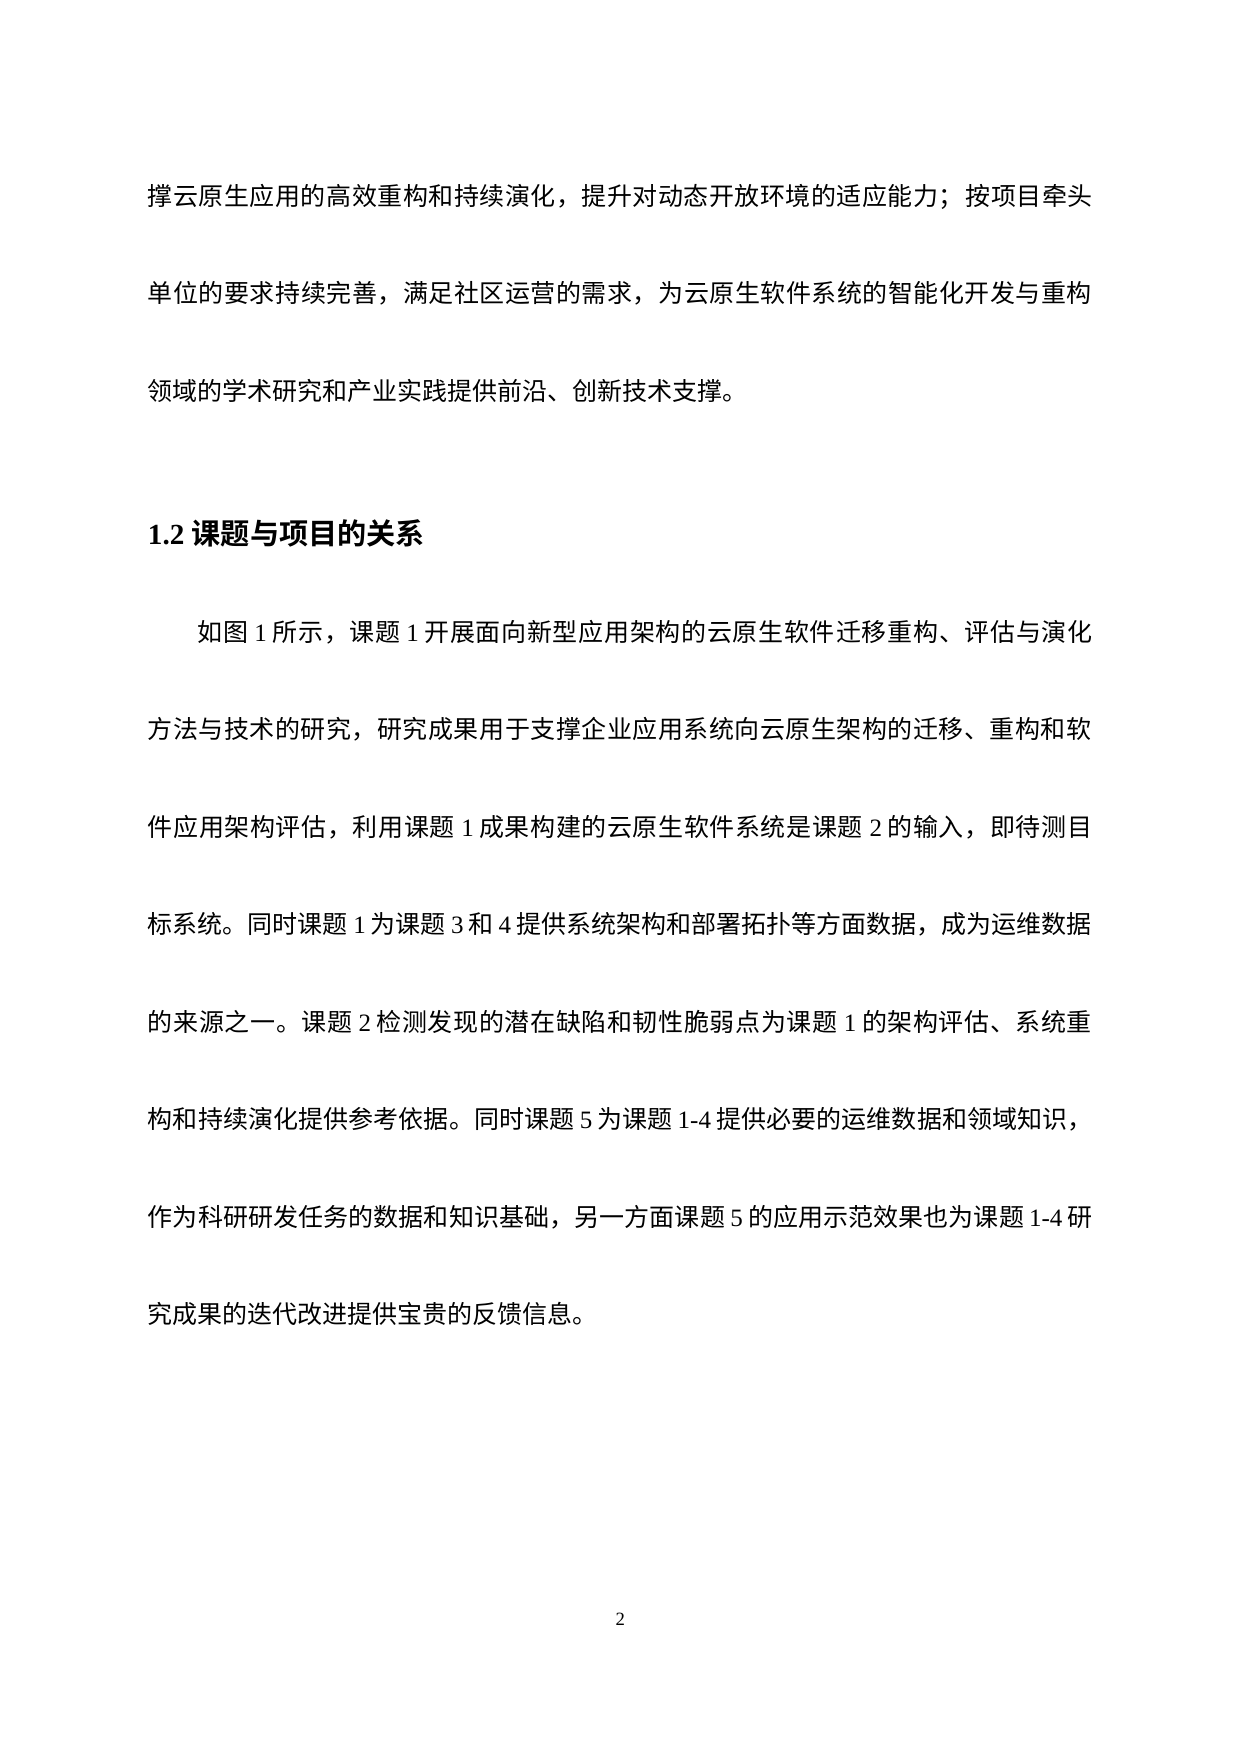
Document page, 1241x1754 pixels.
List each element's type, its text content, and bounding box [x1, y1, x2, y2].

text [148, 162, 1092, 422]
text 如图1所示，课题1开展面向新型应用架构的云原生软件迁移重构、评估与演化方法与技术的研究，研究成果用于支撑企业应用系统向云原生架构的迁移、重构和软件应用架构评估，利用课题1成果构建的云原生软件系统是课题2的输入，即待测目标系统。同时课题1为课题3和4提供系统架构和部署拓扑等方面数据，成为运维数据的来源之一。课题2检测发现的潜在缺陷和韧性脆弱点为课题1的架构评估、系统重构和持续演化提供参考依据。同时课题5为课题1-4提供必要的运维数据和领域知识，作为科研研发任务的数据和知识基础，另一方面课题5的应用示范效果也为课题1-4研究成果的迭代改进提供宝贵的反馈信息。 [148, 598, 1092, 1346]
subtitle 1.2 课题与项目的关系 [148, 499, 1092, 564]
